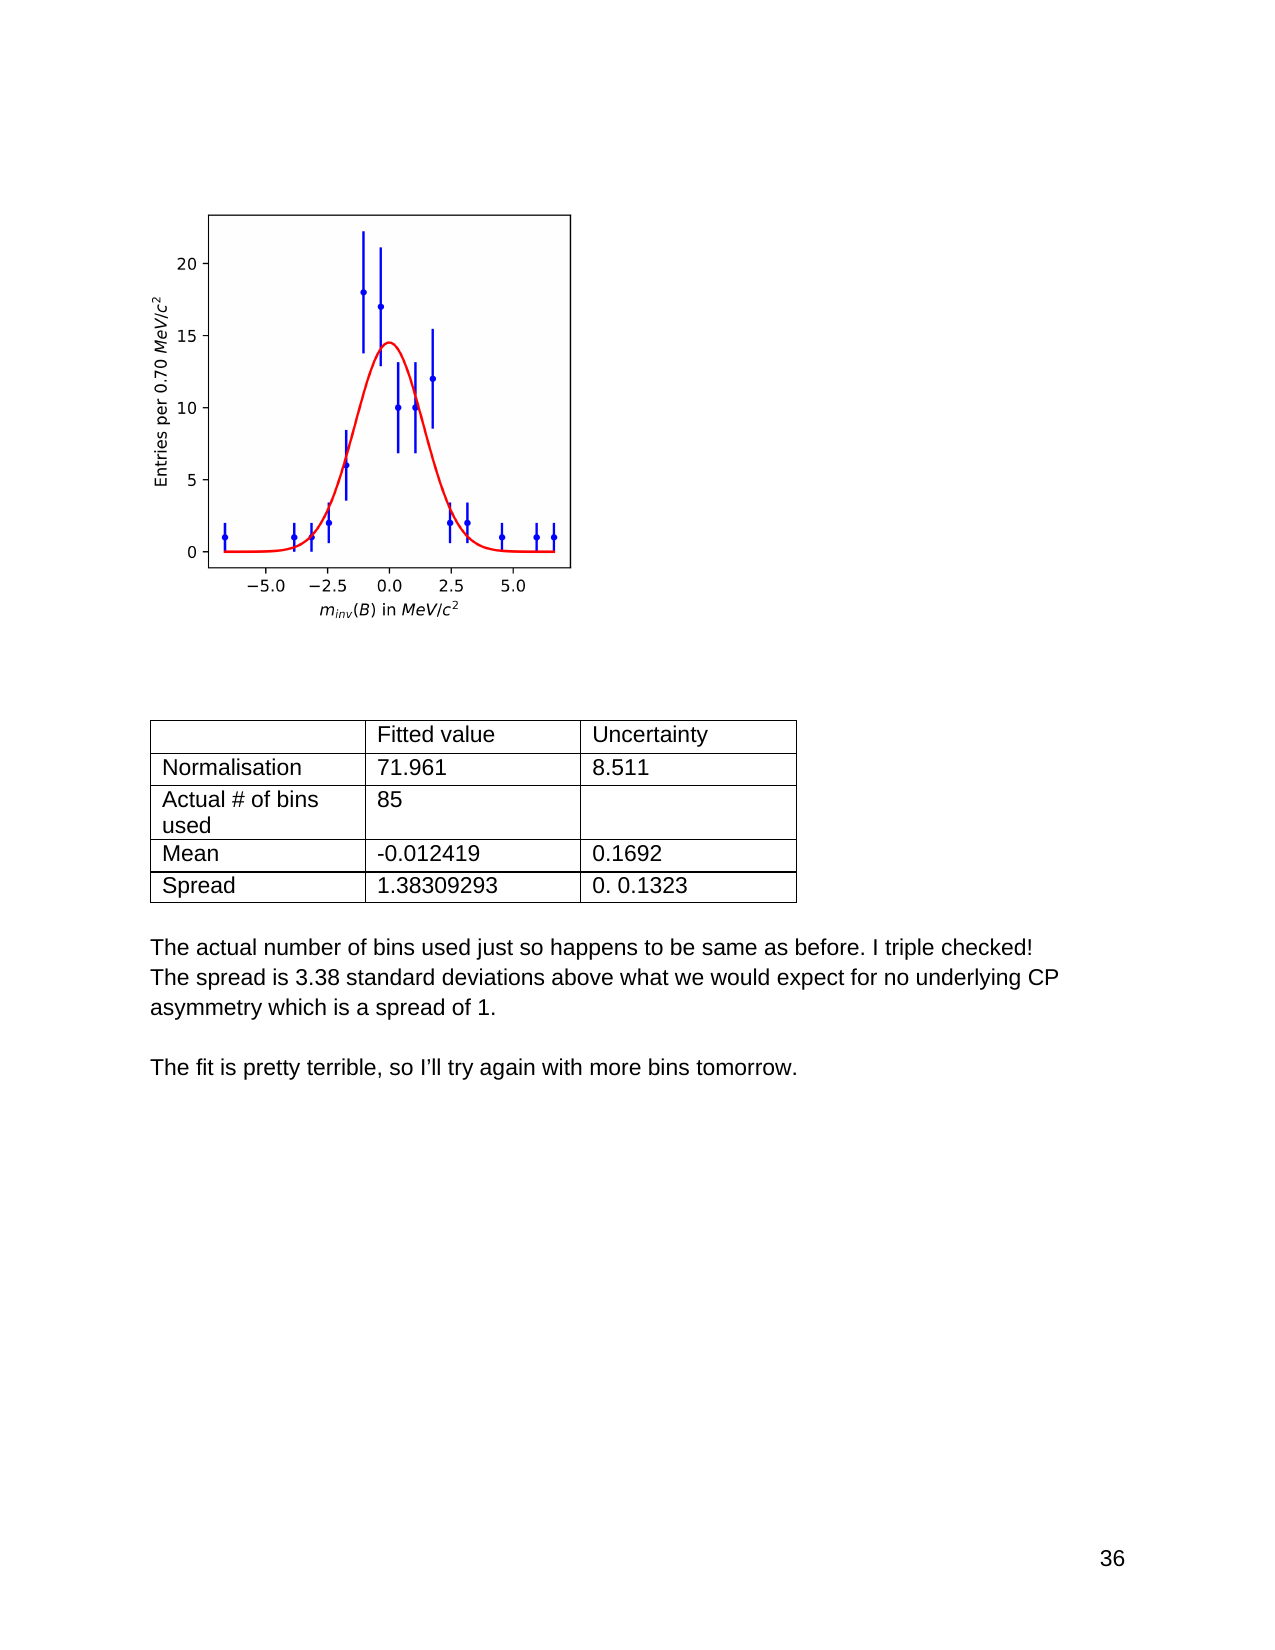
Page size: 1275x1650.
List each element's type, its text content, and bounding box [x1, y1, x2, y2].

table_cell [581, 786, 796, 839]
table_cell 1.38309293 [366, 873, 580, 902]
text The actual number of bins used just so happens to be same as before. I triple checked! [150, 933, 1125, 960]
table_cell 85 [366, 786, 580, 839]
table_cell 8.511 [581, 754, 796, 785]
picture [150, 159, 617, 626]
table_cell 71.961 [366, 754, 580, 785]
table_cell Spread [151, 873, 365, 902]
table_cell Actual # of bins used [151, 786, 365, 839]
table_cell 0. 0.1323 [581, 873, 796, 902]
table_cell 0.1692 [581, 840, 796, 871]
text The spread is 3.38 standard deviations above what we would expect for no underlying CP asymmetry which is a spread of 1. [150, 964, 1125, 1020]
table_cell -0.012419 [366, 840, 580, 871]
table_header [151, 721, 365, 753]
table_cell Mean [151, 840, 365, 871]
table_cell Normalisation [151, 754, 365, 785]
text The fit is pretty terrible, so I’ll try again with more bins tomorrow. [150, 1054, 1125, 1081]
table_header Uncertainty [581, 721, 796, 753]
table_header Fitted value [366, 721, 580, 753]
